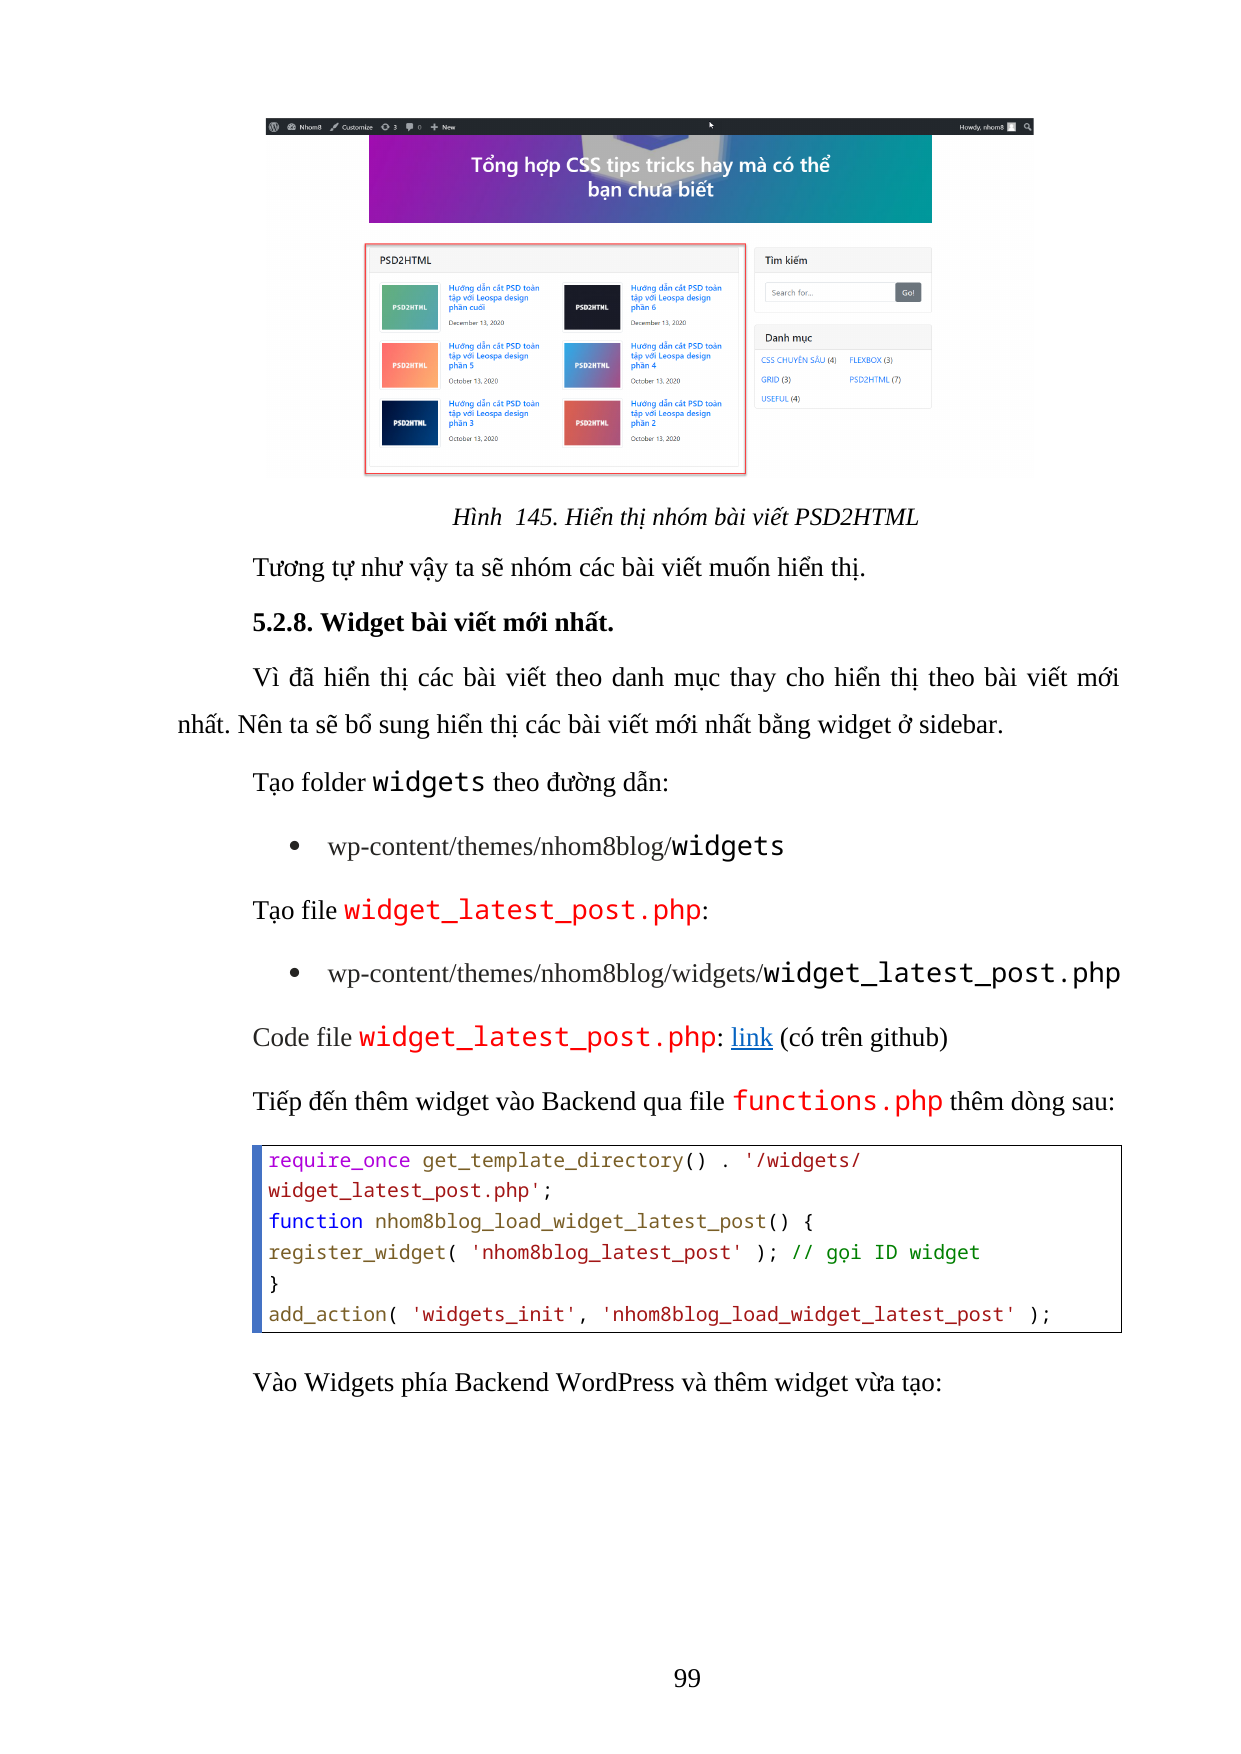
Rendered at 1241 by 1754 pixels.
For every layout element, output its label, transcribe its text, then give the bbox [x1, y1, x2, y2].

text Tiếp đến thêm widget vào Backend qua file functions.php thêm dòng sau: [177, 1081, 1122, 1118]
table_header require_once get_template_directory() . '/widgets/widget_latest_post.php'; function nhom8blog_load_widget_latest_post() { register_widget( 'nhom8blog_latest_post' ); // gọi ID widget } add_action( 'widgets_init', 'nhom8blog_load_widget_latest_post' ); [262, 1146, 1121, 1332]
list wp-content/themes/nhom8blog/widgets/widget_latest_post.php [290, 954, 1122, 991]
subtitle Widget bài viết mới nhất. [252, 606, 1122, 637]
text Tạo folder widgets theo đường dẫn: [177, 763, 1122, 800]
list wp-content/themes/nhom8blog/widgets [290, 827, 1122, 863]
text Hình 145. Hiển thị nhóm bài viết PSD2HTML [177, 502, 1122, 530]
text Tương tự như vậy ta sẽ nhóm các bài viết muốn hiển thị. [177, 551, 1122, 582]
text Code file widget_latest_post.php: link (có trên github) [177, 1017, 1122, 1054]
text Tạo file widget_latest_post.php: [177, 890, 1122, 927]
text Vào Widgets phía Backend WordPress và thêm widget vừa tạo: [177, 1366, 1122, 1397]
picture [265, 118, 1034, 478]
text Vì đã hiển thị các bài viết theo danh mục thay cho hiển thị theo bài viết mới nhất. Nên ta sẽ bổ sung hiển thị các bài viết mới nhất bằng widget ở sidebar. [177, 661, 1122, 739]
